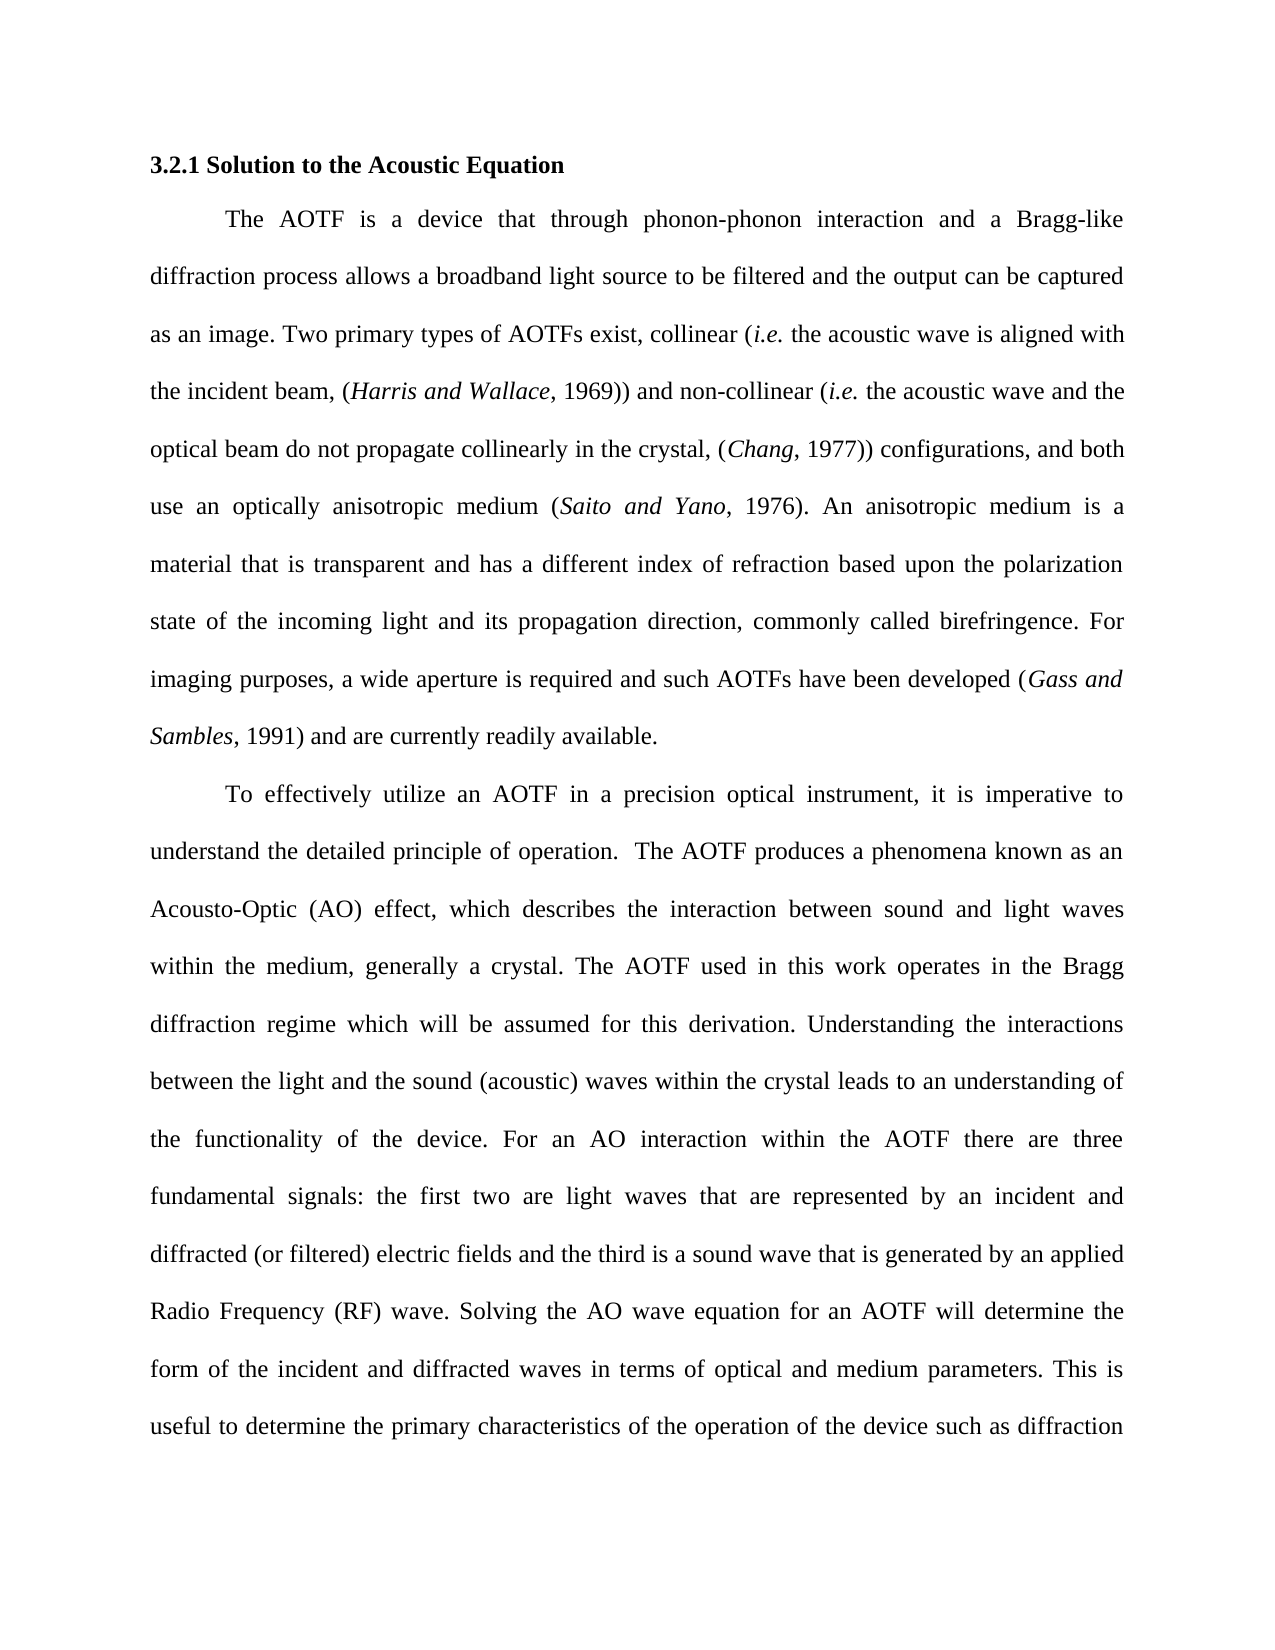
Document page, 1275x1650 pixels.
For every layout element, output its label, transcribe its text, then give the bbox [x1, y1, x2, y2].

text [150, 779, 1125, 1440]
text The AOTF is a device that through phonon-phonon interaction and a Bragg-like diffraction process allows a broadband light source to be filtered and the output can be captured as an image. Two primary types of AOTFs exist, collinear (i.e. the acoustic wave is aligned with the incident beam, (Harris and Wallace, 1969)) and non-collinear (i.e. the acoustic wave and the optical beam do not propagate collinearly in the crystal, (Chang, 1977)) configurations, and both use an optically anisotropic medium (Saito and Yano, 1976). An anisotropic medium is a material that is transparent and has a different index of refraction based upon the polarization state of the incoming light and its propagation direction, commonly called birefringence. For imaging purposes, a wide aperture is required and such AOTFs have been developed (Gass and Sambles, 1991) and are currently readily available. [150, 204, 1125, 750]
subtitle 3.2.1 Solution to the Acoustic Equation [150, 150, 1125, 179]
